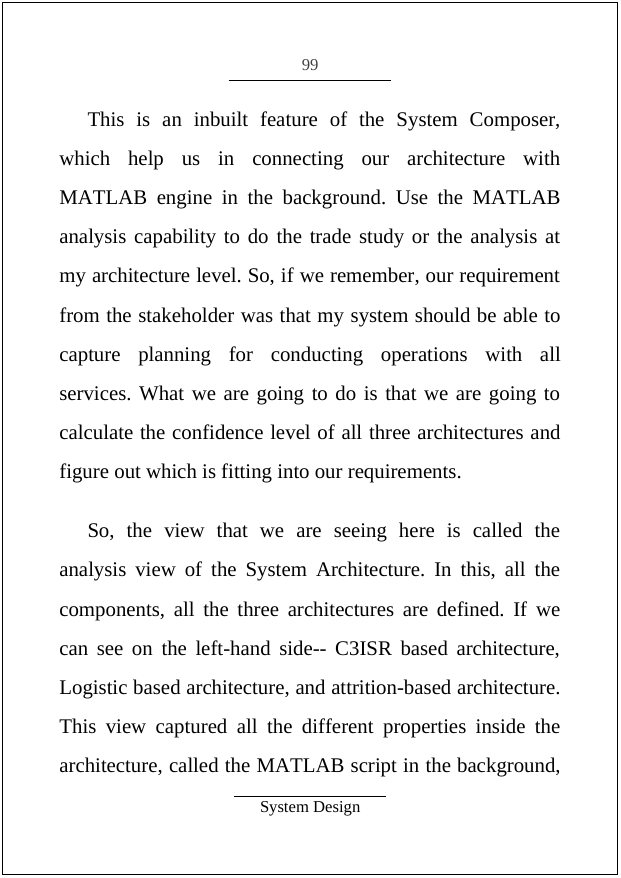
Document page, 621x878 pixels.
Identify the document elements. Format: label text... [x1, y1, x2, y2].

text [59, 518, 561, 777]
text This is an inbuilt feature of the System Composer, which help us in connecting our architecture with MATLAB engine in the background. Use the MATLAB analysis capability to do the trade study or the analysis at my architecture level. So, if we remember, our requirement from the stakeholder was that my system should be able to capture planning for conducting operations with all services. What we are going to do is that we are going to calculate the confidence level of all three architectures and figure out which is fitting into our requirements. [59, 107, 561, 483]
